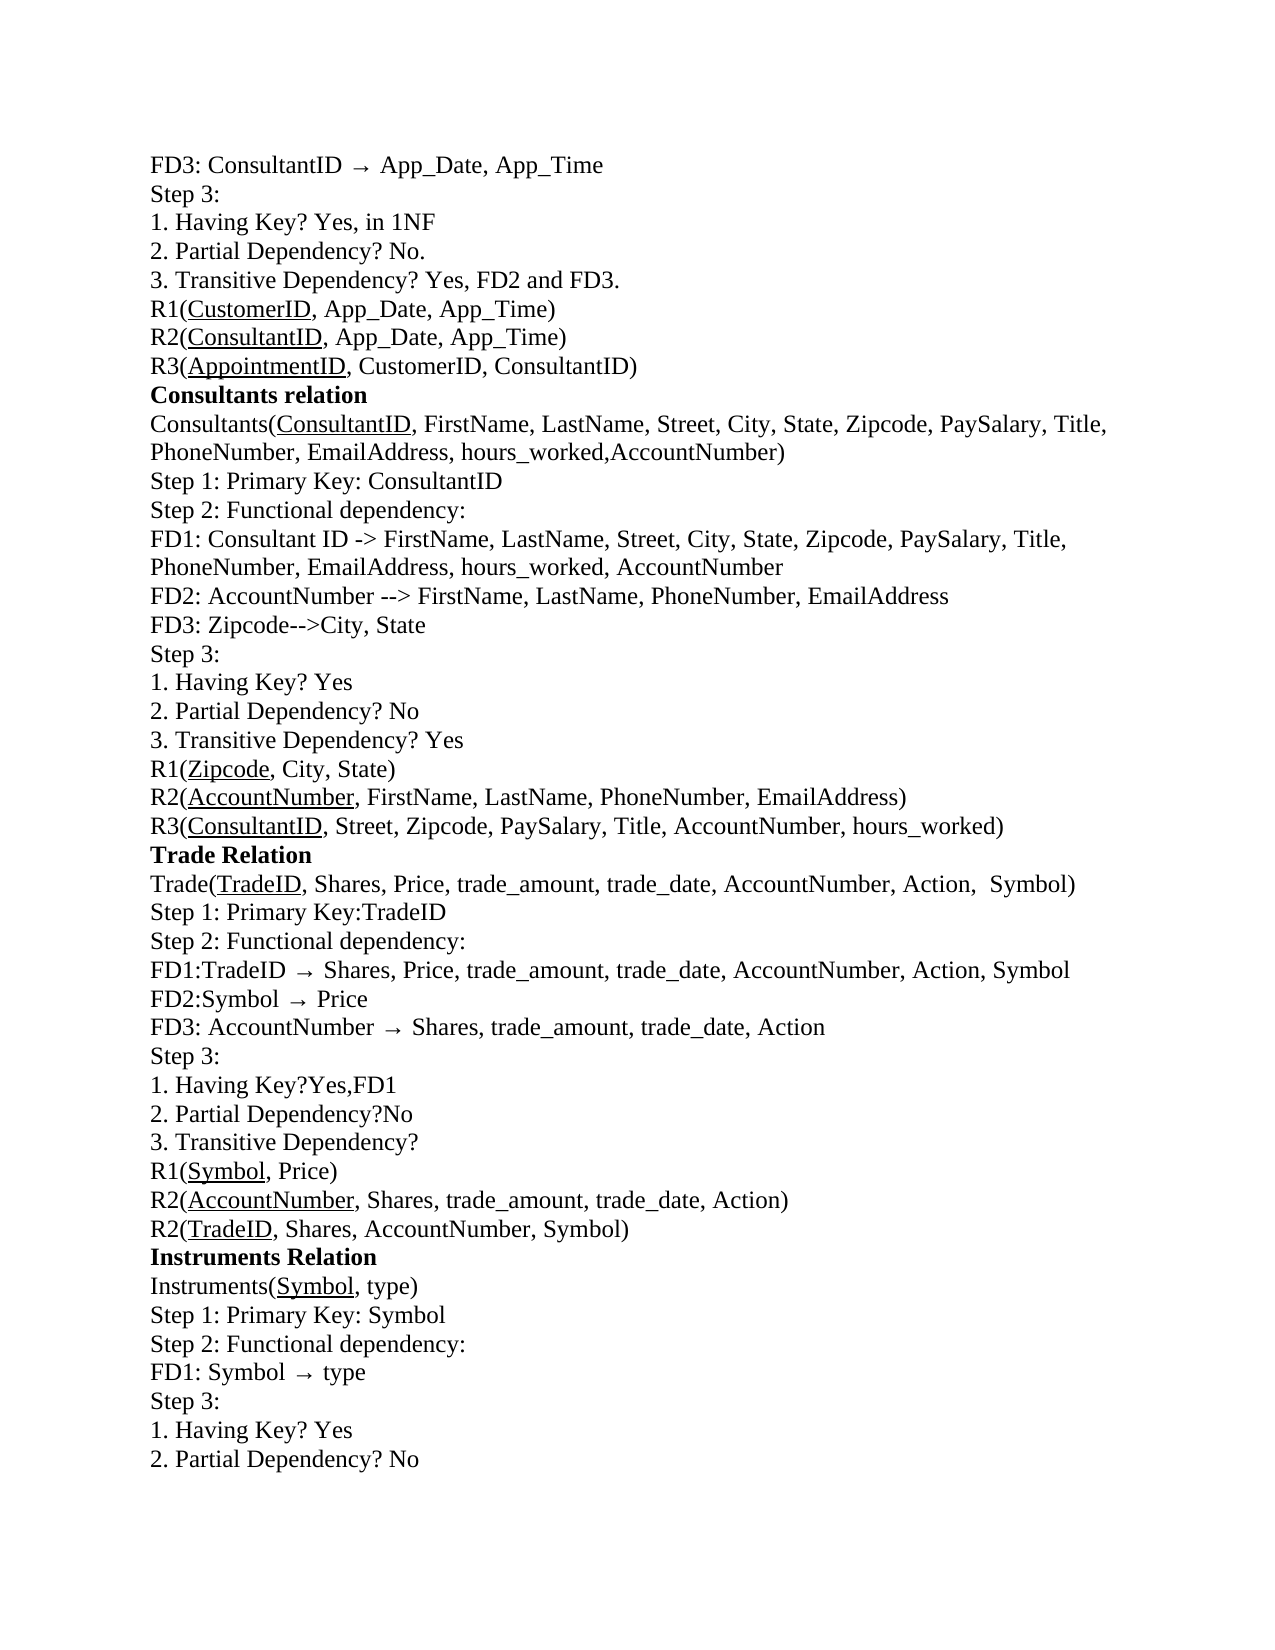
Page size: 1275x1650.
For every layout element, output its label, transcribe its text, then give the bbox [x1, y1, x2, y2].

text FD2: AccountNumber --> FirstName, LastName, PhoneNumber, EmailAddress [150, 581, 1125, 610]
text Step 1: Primary Key:TradeID [150, 897, 1125, 926]
text Consultants relation [150, 380, 1125, 409]
text Instruments(Symbol, type) [150, 1271, 1125, 1300]
text 1. Having Key? Yes [150, 1415, 1125, 1444]
text R2(AccountNumber, Shares, trade_amount, trade_date, Action) [150, 1185, 1125, 1214]
text R3(AppointmentID, CustomerID, ConsultantID) [150, 351, 1125, 380]
text Step 3: [150, 639, 1125, 667]
text 1. Having Key?Yes,FD1 [150, 1070, 1125, 1099]
text R1(Zipcode, City, State) [150, 754, 1125, 782]
text FD1: Symbol → type [150, 1357, 1125, 1386]
text 3. Transitive Dependency? Yes [150, 725, 1125, 754]
text Trade Relation [150, 840, 1125, 869]
text Step 2: Functional dependency: [150, 1329, 1125, 1357]
text R2(TradeID, Shares, AccountNumber, Symbol) [150, 1214, 1125, 1242]
text R2(AccountNumber, FirstName, LastName, PhoneNumber, EmailAddress) [150, 782, 1125, 811]
text R1(Symbol, Price) [150, 1156, 1125, 1185]
text Step 2: Functional dependency: [150, 926, 1125, 955]
text Instruments Relation [150, 1242, 1125, 1271]
text Consultants(ConsultantID, FirstName, LastName, Street, City, State, Zipcode, PaySalary, Title, PhoneNumber, EmailAddress, hours_worked,AccountNumber) [150, 409, 1125, 466]
text 3. Transitive Dependency? [150, 1127, 1125, 1156]
text FD3: AccountNumber → Shares, trade_amount, trade_date, Action [150, 1012, 1125, 1041]
text FD1:TradeID → Shares, Price, trade_amount, trade_date, AccountNumber, Action, Symbol [150, 955, 1125, 984]
text FD3: Zipcode-->City, State [150, 610, 1125, 639]
text 2. Partial Dependency? No [150, 1444, 1125, 1472]
text 1. Having Key? Yes, in 1NF [150, 207, 1125, 236]
text Step 1: Primary Key: Symbol [150, 1300, 1125, 1329]
text Step 3: [150, 1041, 1125, 1070]
text R1(CustomerID, App_Date, App_Time) [150, 294, 1125, 322]
text 1. Having Key? Yes [150, 667, 1125, 696]
text 2. Partial Dependency? No [150, 696, 1125, 725]
text R3(ConsultantID, Street, Zipcode, PaySalary, Title, AccountNumber, hours_worked) [150, 811, 1125, 840]
text Step 3: [150, 179, 1125, 207]
text FD1: Consultant ID -> FirstName, LastName, Street, City, State, Zipcode, PaySalary, Title, PhoneNumber, EmailAddress, hours_worked, AccountNumber [150, 524, 1125, 581]
text Trade(TradeID, Shares, Price, trade_amount, trade_date, AccountNumber, Action, Symbol) [150, 869, 1125, 897]
text Step 1: Primary Key: ConsultantID [150, 466, 1125, 495]
text 2. Partial Dependency? No. [150, 236, 1125, 265]
text FD3: ConsultantID → App_Date, App_Time [150, 150, 1125, 179]
text FD2:Symbol → Price [150, 984, 1125, 1012]
text Step 3: [150, 1386, 1125, 1415]
text R2(ConsultantID, App_Date, App_Time) [150, 322, 1125, 351]
text Step 2: Functional dependency: [150, 495, 1125, 524]
text 3. Transitive Dependency? Yes, FD2 and FD3. [150, 265, 1125, 294]
text 2. Partial Dependency?No [150, 1099, 1125, 1127]
